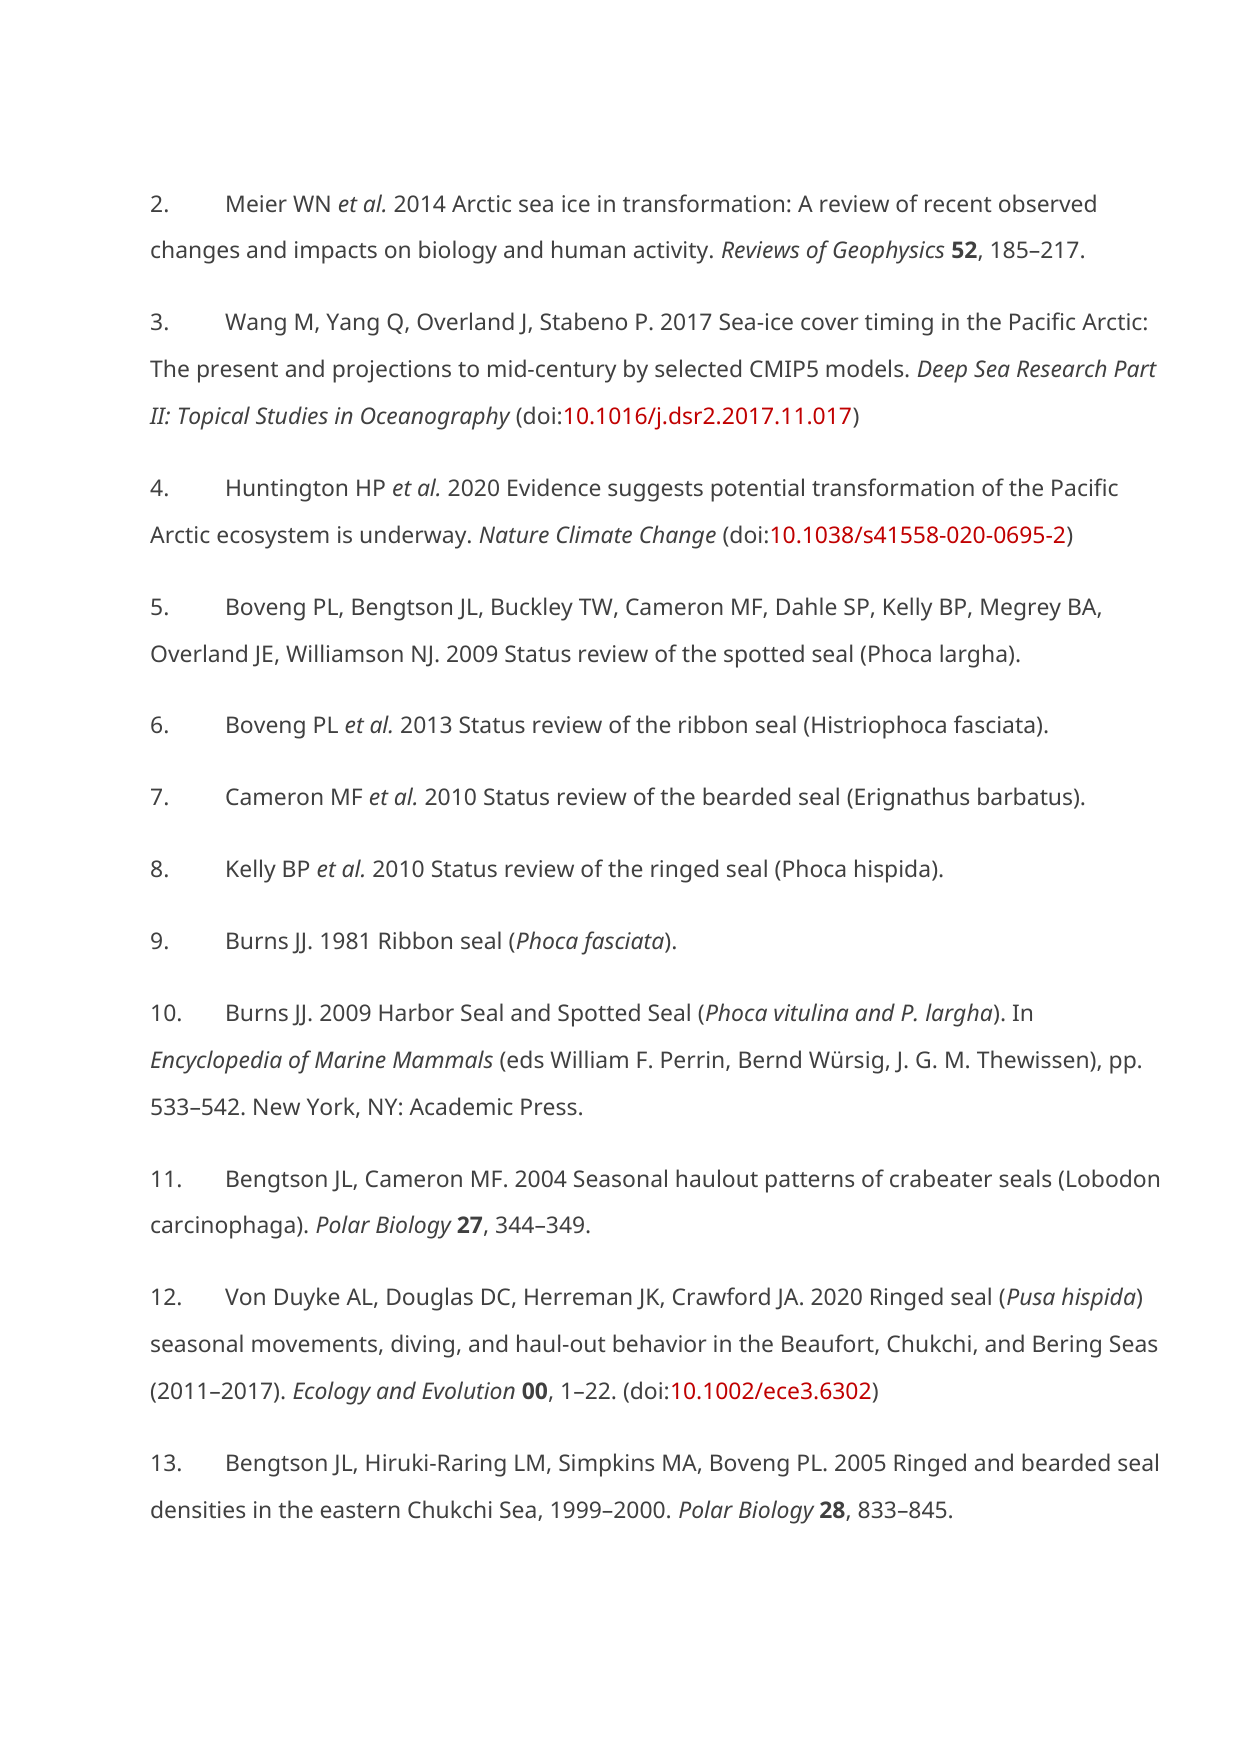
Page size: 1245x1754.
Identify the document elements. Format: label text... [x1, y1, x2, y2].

text 2. Meier WN et al. 2014 Arctic sea ice in transformation: A review of recent observed changes and impacts on biology and human activity. Reviews of Geophysics 52, 185–217. [150, 187, 1170, 266]
text 9. Burns JJ. 1981 Ribbon seal (Phoca fasciata). [150, 925, 1170, 956]
text 11. Bengtson JL, Cameron MF. 2004 Seasonal haulout patterns of crabeater seals (Lobodon carcinophaga). Polar Biology 27, 344–349. [150, 1162, 1170, 1241]
text 7. Cameron MF et al. 2010 Status review of the bearded seal (Erignathus barbatus). [150, 781, 1170, 812]
text 6. Boveng PL et al. 2013 Status review of the ribbon seal (Histriophoca fasciata). [150, 709, 1170, 741]
text 8. Kelly BP et al. 2010 Status review of the ringed seal (Phoca hispida). [150, 853, 1170, 884]
text 5. Boveng PL, Bengtson JL, Buckley TW, Cameron MF, Dahle SP, Kelly BP, Megrey BA, Overland JE, Williamson NJ. 2009 Status review of the spotted seal (Phoca largha). [150, 591, 1170, 669]
text 3. Wang M, Yang Q, Overland J, Stabeno P. 2017 Sea-ice cover timing in the Pacific Arctic: The present and projections to mid-century by selected CMIP5 models. Deep Sea Research Part II: Topical Studies in Oceanography (doi:10.1016/j.dsr2.2017.11.017) [150, 306, 1170, 431]
text 12. Von Duyke AL, Douglas DC, Herreman JK, Crawford JA. 2020 Ringed seal (Pusa hispida) seasonal movements, diving, and haul-out behavior in the Beaufort, Chukchi, and Bering Seas (2011–2017). Ecology and Evolution 00, 1–22. (doi:10.1002/ece3.6302) [150, 1281, 1170, 1406]
text 10. Burns JJ. 2009 Harbor Seal and Spotted Seal (Phoca vitulina and P. largha). In Encyclopedia of Marine Mammals (eds William F. Perrin, Bernd Würsig, J. G. M. Thewissen), pp. 533–542. New York, NY: Academic Press. [150, 997, 1170, 1122]
text 13. Bengtson JL, Hiruki-Raring LM, Simpkins MA, Boveng PL. 2005 Ringed and bearded seal densities in the eastern Chukchi Sea, 1999–2000. Polar Biology 28, 833–845. [150, 1447, 1170, 1525]
text 4. Huntington HP et al. 2020 Evidence suggests potential transformation of the Pacific Arctic ecosystem is underway. Nature Climate Change (doi:10.1038/s41558-020-0695-2) [150, 472, 1170, 550]
